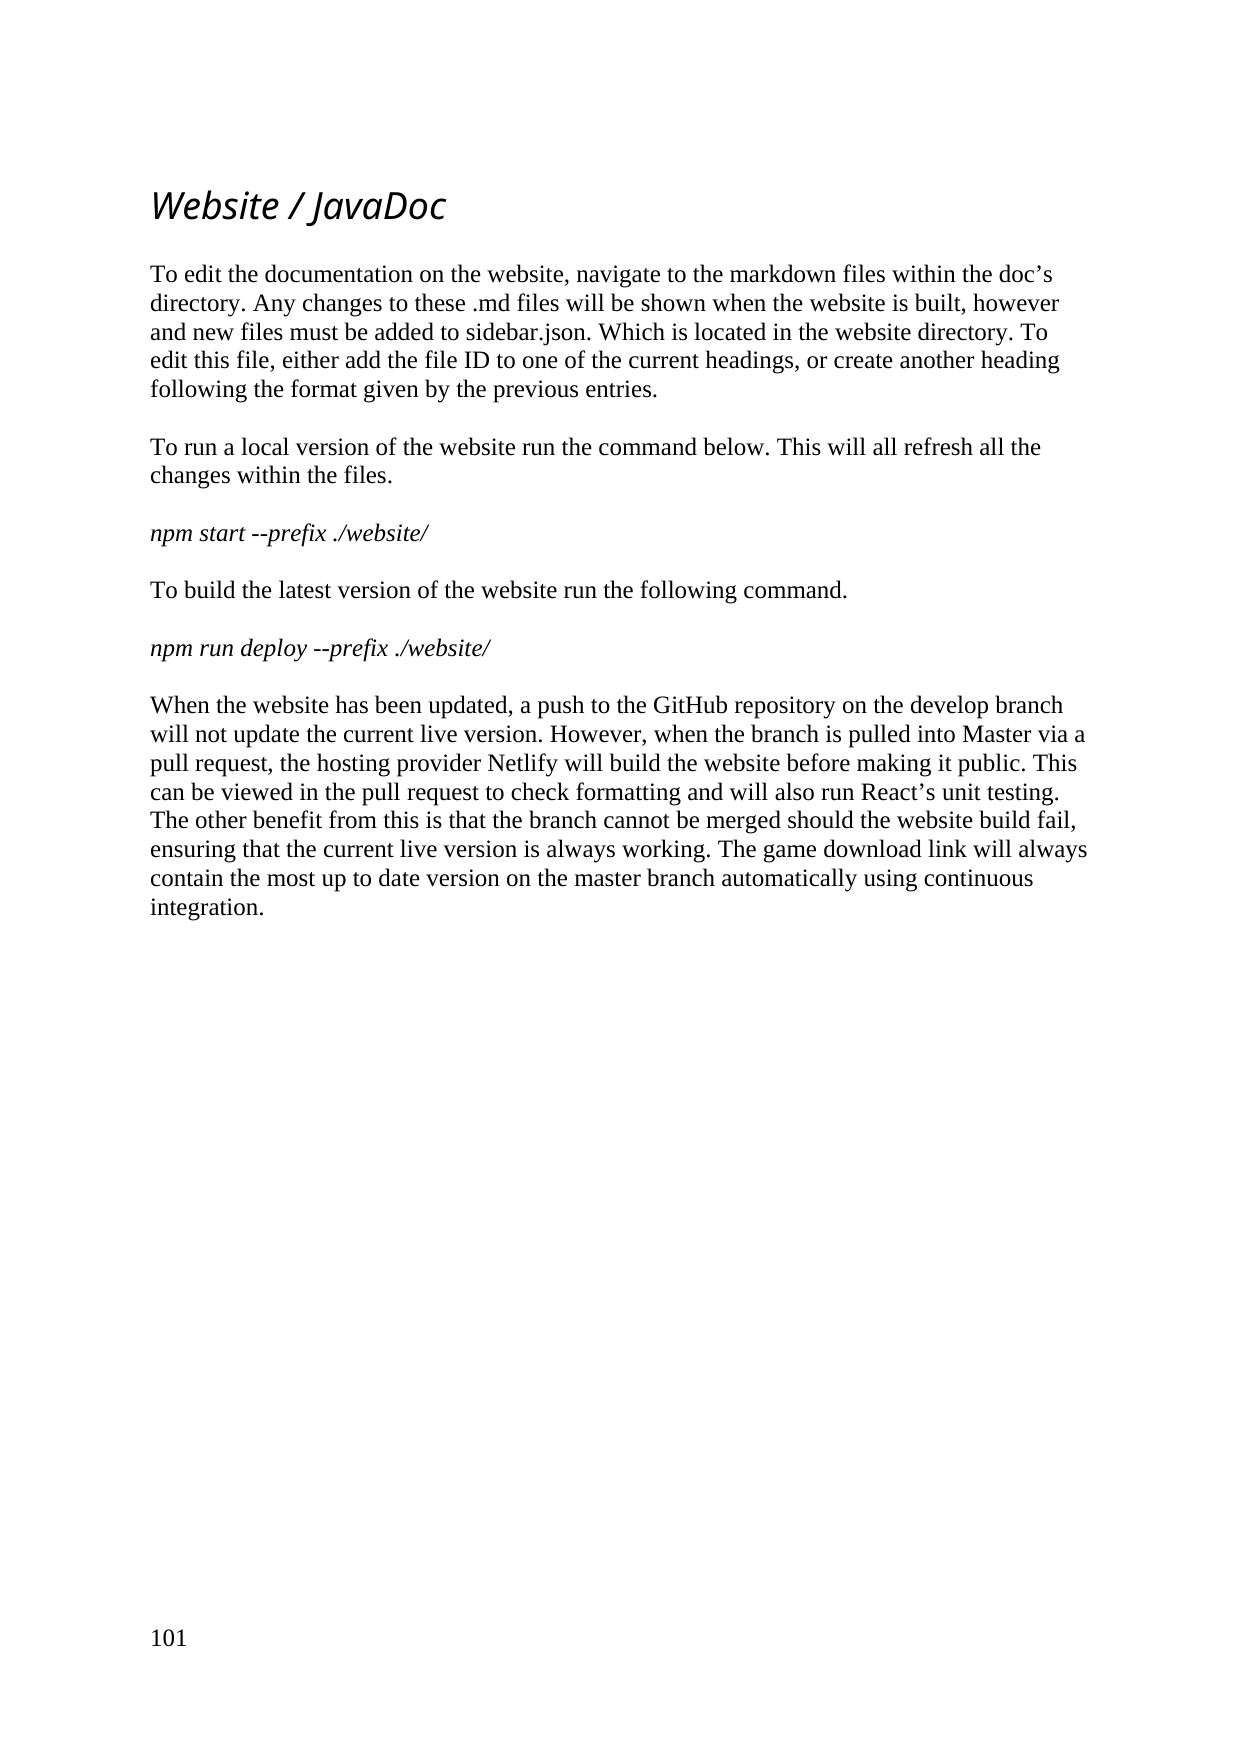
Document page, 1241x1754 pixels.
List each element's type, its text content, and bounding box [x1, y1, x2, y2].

text npm start --prefix ./website/ [150, 518, 1090, 547]
text To run a local version of the website run the command below. This will all refresh all the changes within the files. [150, 432, 1090, 489]
subtitle Website / JavaDoc [150, 179, 1090, 230]
text npm run deploy --prefix ./website/ [150, 633, 1090, 662]
text To build the latest version of the website run the following command. [150, 576, 1090, 604]
text When the website has been updated, a push to the GitHub repository on the develop branch will not update the current live version. However, when the branch is pulled into Master via a pull request, the hosting provider Netlify will build the website before making it public. This can be viewed in the pull request to check formatting and will also run React’s unit testing. The other benefit from this is that the branch cannot be merged should the website build fail, ensuring that the current live version is always working. The game download link will always contain the most up to date version on the master branch automatically using continuous integration. [150, 691, 1090, 921]
text To edit the documentation on the website, navigate to the markdown files within the doc’s directory. Any changes to these .md files will be shown when the website is built, however and new files must be added to sidebar.json. Which is located in the website directory. To edit this file, either add the file ID to one of the current headings, or create another heading following the format given by the previous entries. [150, 259, 1090, 403]
